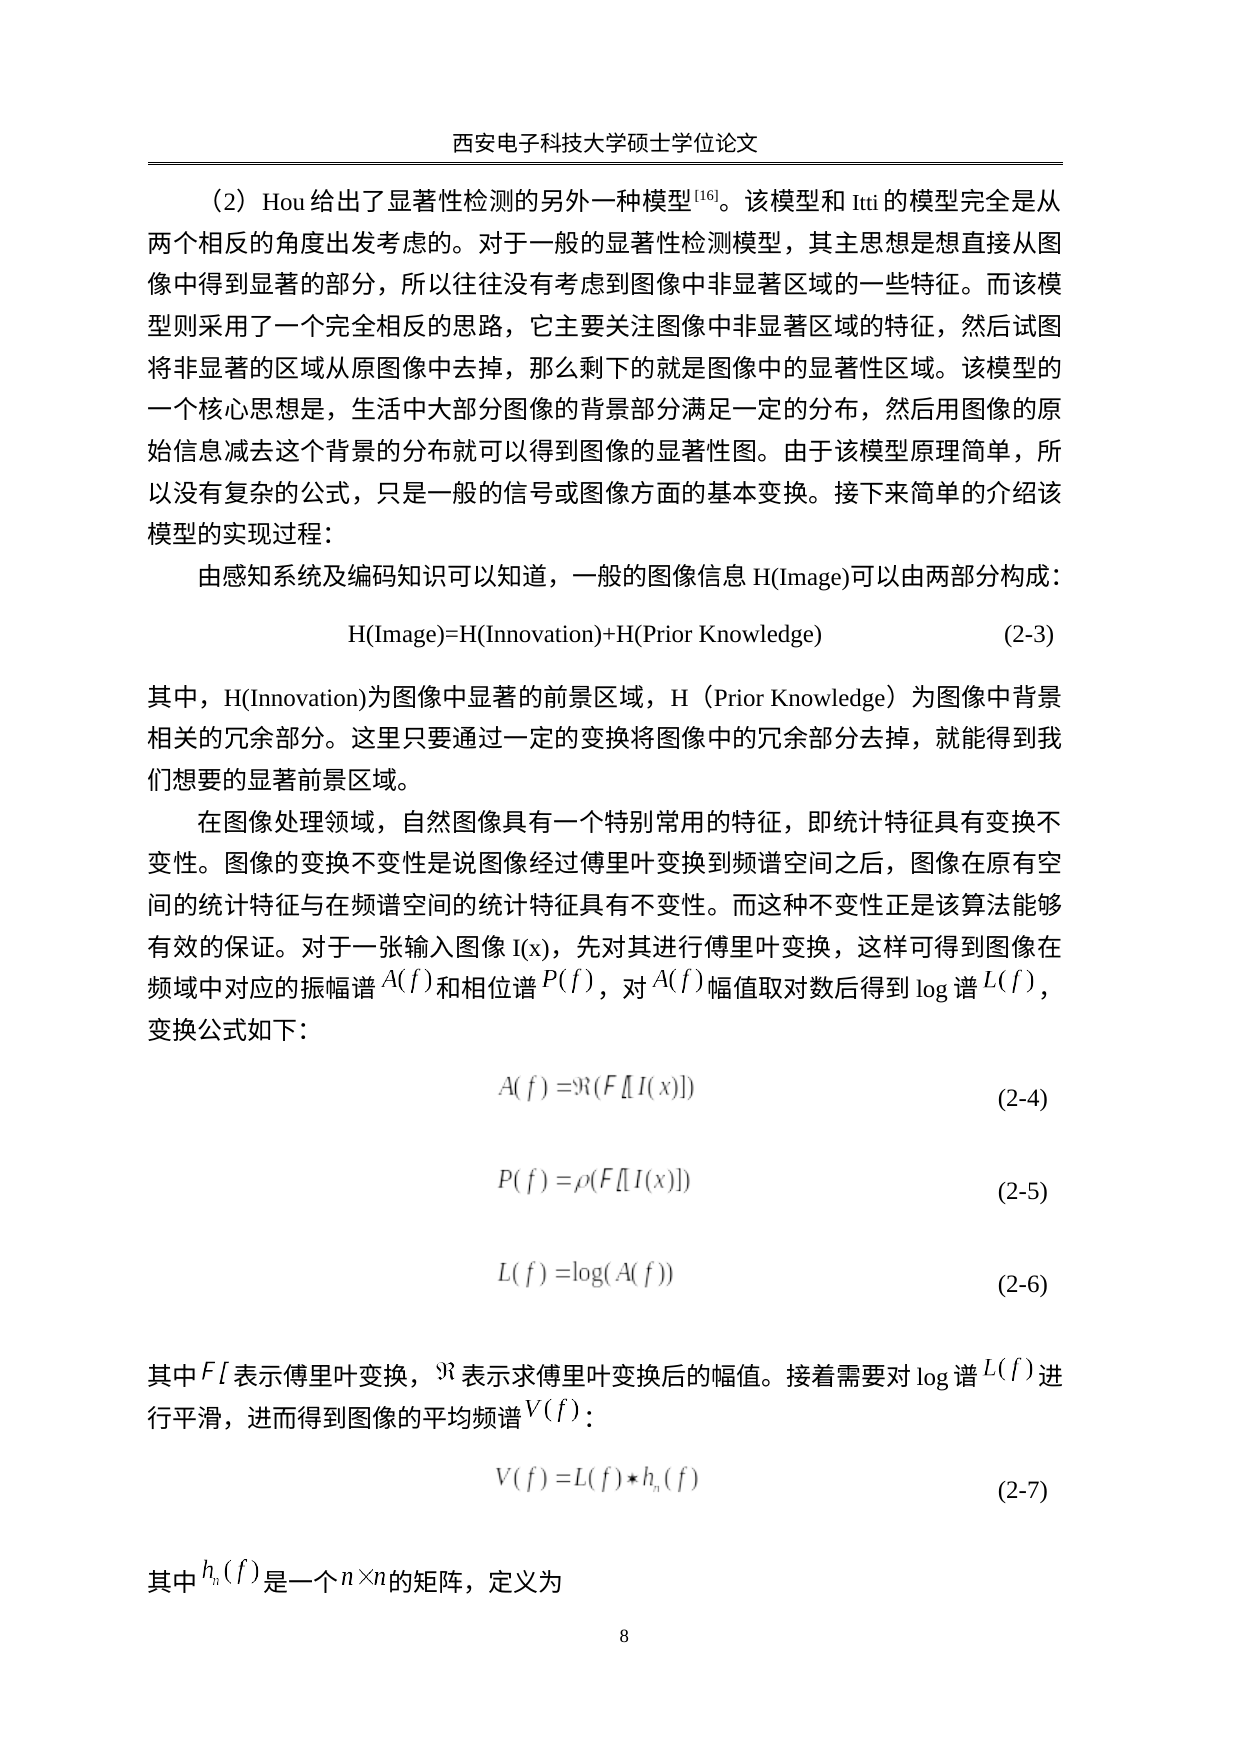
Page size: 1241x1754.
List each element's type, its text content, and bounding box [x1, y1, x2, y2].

text 在图像处理领域，自然图像具有一个特别常用的特征，即统计特征具有变换不变性。图像的变换不变性是说图像经过傅里叶变换到频谱空间之后，图像在原有空间的统计特征与在频谱空间的统计特征具有不变性。而这种不变性正是该算法能够有效的保证。对于一张输入图像I(x)，先对其进行傅里叶变换，这样可得到图像在频域中对应的振幅谱和相位谱，对幅值取对数后得到log谱，变换公式如下： [148, 798, 1063, 1048]
text 其中表示傅里叶变换，表示求傅里叶变换后的幅值。接着需要对log谱进行平滑，进而得到图像的平均频谱： [148, 1352, 1063, 1435]
text 其中，H(Innovation)为图像中显著的前景区域，H（Prior Knowledge）为图像中背景相关的冗余部分。这里只要通过一定的变换将图像中的冗余部分去掉，就能得到我们想要的显著前景区域。 [148, 673, 1063, 798]
text （2）Hou给出了显著性检测的另外一种模型[16]。该模型和Itti的模型完全是从两个相反的角度出发考虑的。对于一般的显著性检测模型，其主思想是想直接从图像中得到显著的部分，所以往往没有考虑到图像中非显著区域的一些特征。而该模型则采用了一个完全相反的思路，它主要关注图像中非显著区域的特征，然后试图将非显著的区域从原图像中去掉，那么剩下的就是图像中的显著性区域。该模型的一个核心思想是，生活中大部分图像的背景部分满足一定的分布，然后用图像的原始信息减去这个背景的分布就可以得到图像的显著性图。由于该模型原理简单，所以没有复杂的公式，只是一般的信号或图像方面的基本变换。接下来简单的介绍该模型的实现过程： [148, 177, 1063, 552]
text 其中是一个的矩阵，定义为 [148, 1558, 1063, 1599]
text 由感知系统及编码知识可以知道，一般的图像信息H(Image)可以由两部分构成： [148, 552, 1063, 594]
text H(Image)=H(Innovation)+H(Prior Knowledge) (2-3) [148, 619, 1063, 648]
text (2-6) [148, 1259, 1063, 1327]
text (2-5) [148, 1166, 1063, 1234]
text (2-4) [148, 1073, 1063, 1141]
text (2-7) [148, 1460, 1063, 1533]
